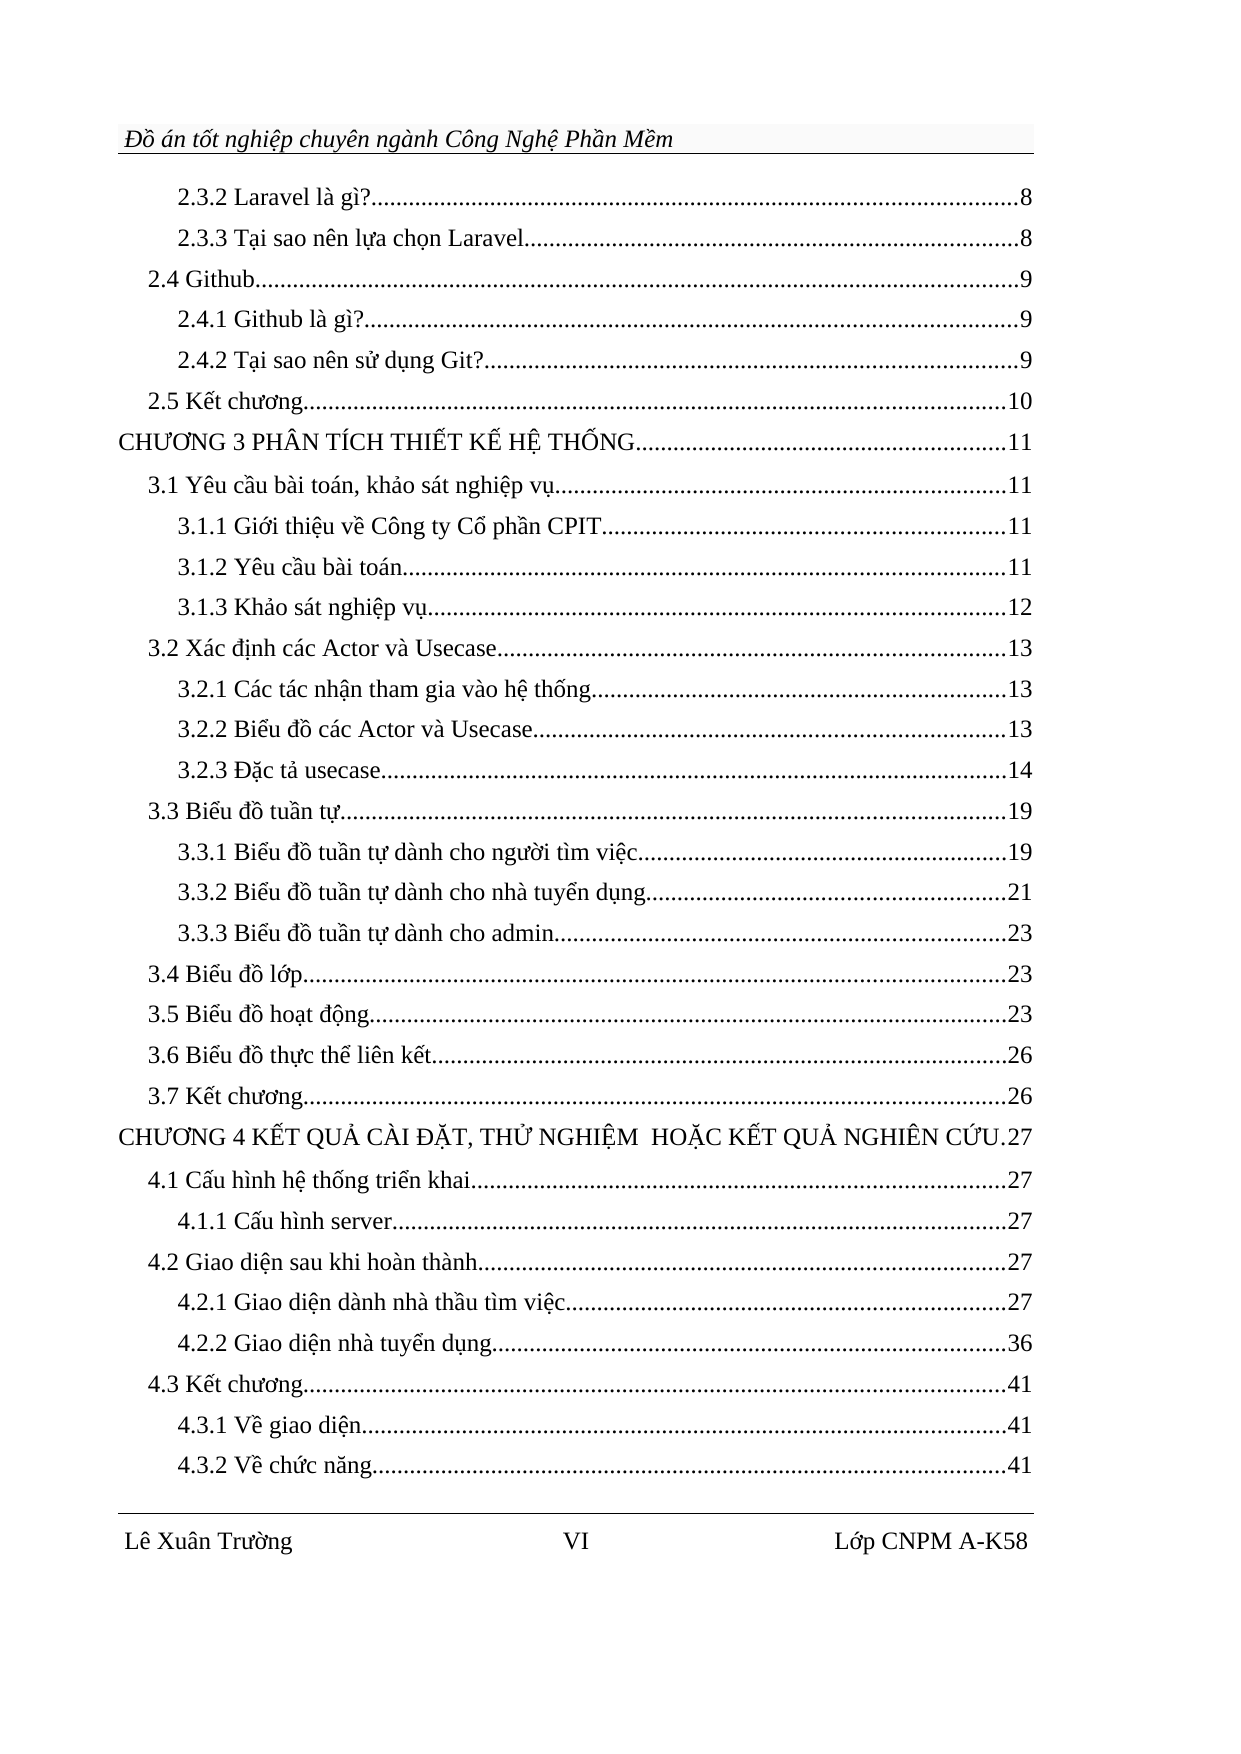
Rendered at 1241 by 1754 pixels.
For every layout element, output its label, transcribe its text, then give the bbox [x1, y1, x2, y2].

text 3.1.2 Yêu cầu bài toán 11 [177, 552, 1033, 580]
text 4.1.1 Cấu hình server 27 [177, 1206, 1033, 1235]
text 2.5 Kết chương 10 [148, 386, 1033, 414]
text 2.4.1 Github là gì? 9 [177, 304, 1033, 333]
text 2.3.2 Laravel là gì? 8 [177, 182, 1033, 211]
text 3.1 Yêu cầu bài toán, khảo sát nghiệp vụ 11 [148, 470, 1033, 499]
text 3.3 Biểu đồ tuần tự 19 [148, 796, 1033, 825]
text 4.2.2 Giao diện nhà tuyển dụng 36 [177, 1328, 1033, 1357]
text 3.1.3 Khảo sát nghiệp vụ 12 [177, 592, 1033, 621]
text 3.2 Xác định các Actor và Usecase 13 [148, 633, 1033, 662]
text 4.3 Kết chương 41 [148, 1369, 1033, 1398]
text 3.2.2 Biểu đồ các Actor và Usecase 13 [177, 714, 1033, 743]
text 4.2 Giao diện sau khi hoàn thành 27 [148, 1247, 1033, 1276]
text 3.7 Kết chương 26 [148, 1081, 1033, 1110]
text CHƯƠNG 4 KẾT QUẢ CÀI ĐẶT, THỬ NGHIỆM HOẶC KẾT QUẢ NGHIÊN CỨU 27 [118, 1122, 1033, 1151]
text 4.3.2 Về chức năng 41 [177, 1450, 1033, 1479]
text 3.3.2 Biểu đồ tuần tự dành cho nhà tuyển dụng 21 [177, 877, 1033, 906]
text 4.3.1 Về giao diện 41 [177, 1410, 1033, 1438]
text 3.2.1 Các tác nhận tham gia vào hệ thống 13 [177, 674, 1033, 702]
text 3.6 Biểu đồ thực thể liên kết 26 [148, 1040, 1033, 1069]
text 4.2.1 Giao diện dành nhà thầu tìm việc 27 [177, 1287, 1033, 1316]
text CHƯƠNG 3 PHÂN TÍCH THIẾT KẾ HỆ THỐNG 11 [118, 427, 1033, 455]
text 2.3.3 Tại sao nên lựa chọn Laravel 8 [177, 223, 1033, 252]
text 3.1.1 Giới thiệu về Công ty Cổ phần CPIT 11 [177, 511, 1033, 539]
text 3.3.1 Biểu đồ tuần tự dành cho người tìm việc 19 [177, 837, 1033, 865]
text 3.5 Biểu đồ hoạt động 23 [148, 999, 1033, 1028]
text 3.3.3 Biểu đồ tuần tự dành cho admin 23 [177, 918, 1033, 947]
text 3.4 Biểu đồ lớp 23 [148, 959, 1033, 988]
text 3.2.3 Đặc tả usecase 14 [177, 755, 1033, 784]
text 2.4.2 Tại sao nên sử dụng Git? 9 [177, 345, 1033, 374]
text 4.1 Cấu hình hệ thống triển khai 27 [148, 1165, 1033, 1194]
text 2.4 Github 9 [148, 264, 1033, 292]
